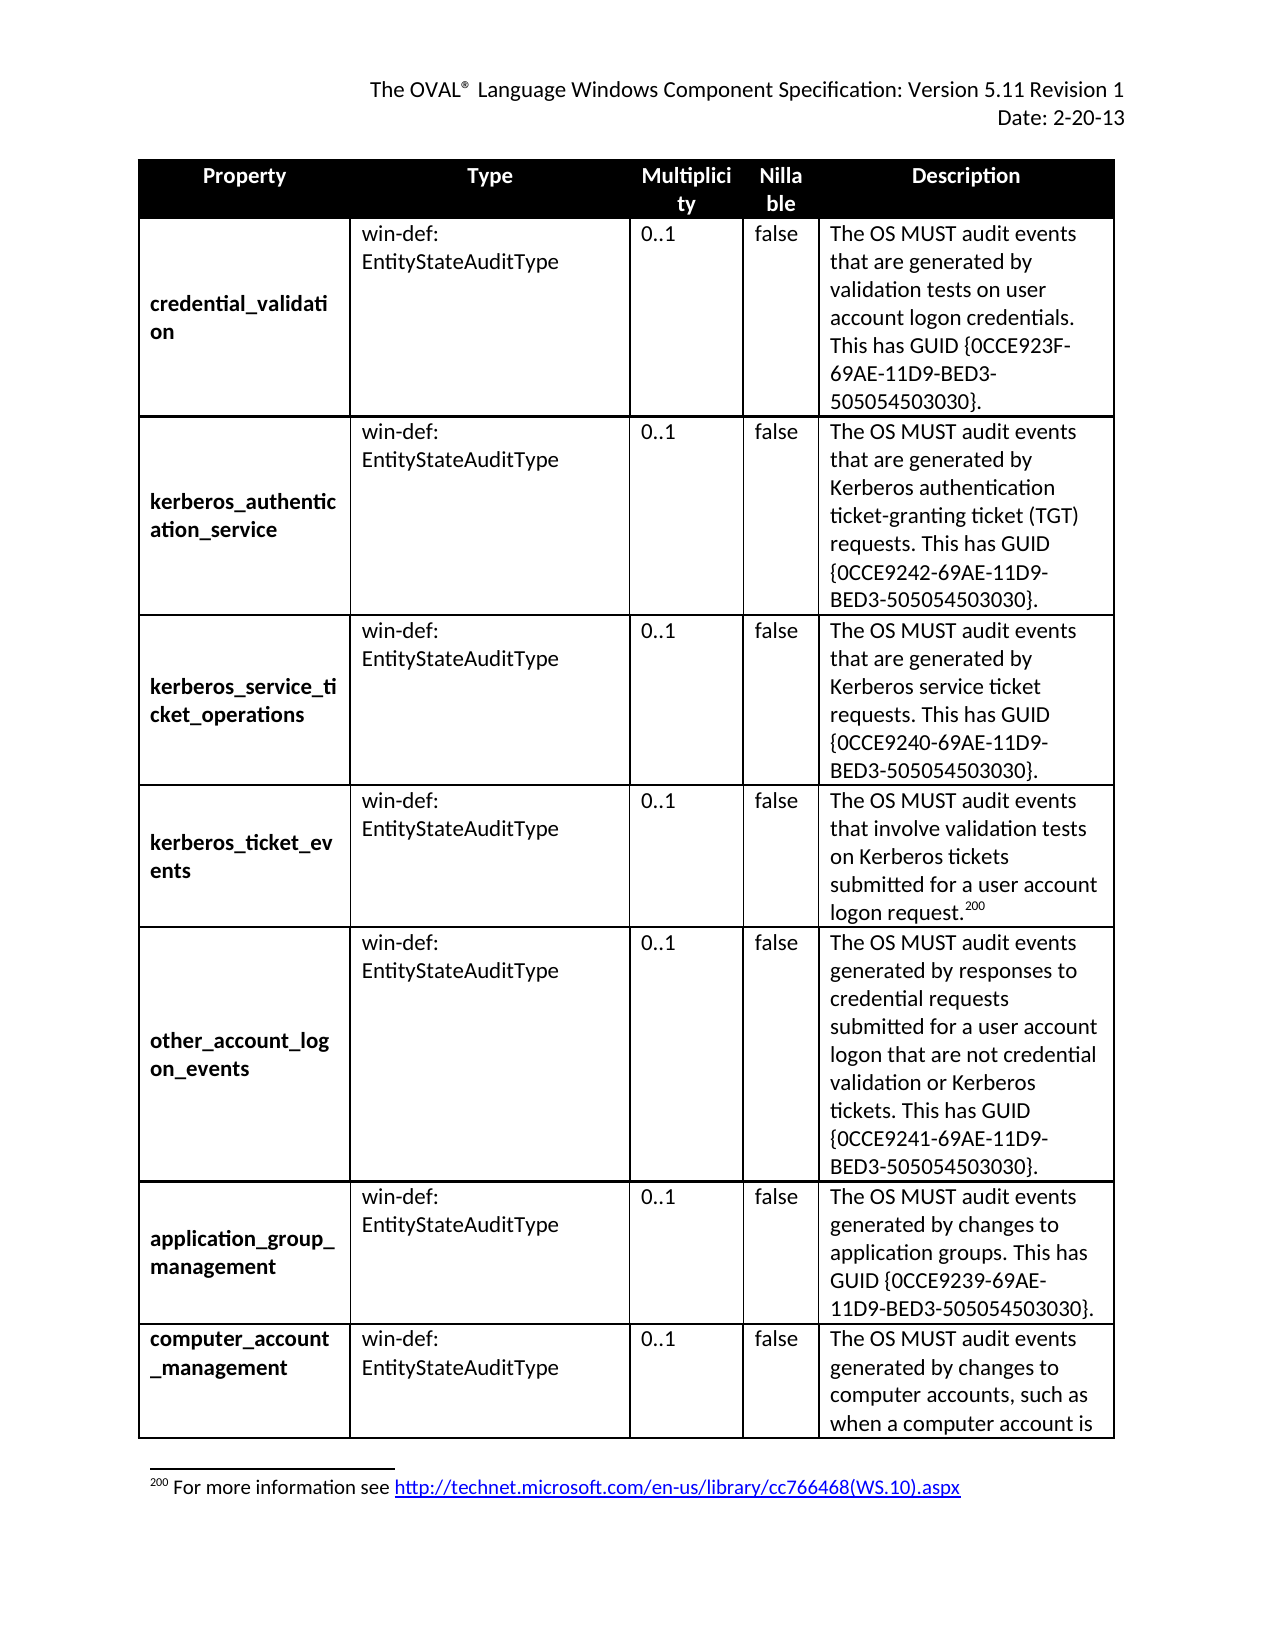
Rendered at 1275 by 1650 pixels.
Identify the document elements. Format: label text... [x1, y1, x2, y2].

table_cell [140, 1325, 349, 1437]
table_cell 0..1 [630, 786, 743, 926]
table_cell 0..1 [631, 928, 742, 1180]
table_cell The OS MUST audit events generated by responses to credential requests submitted for a user account logon that are not credential validation or Kerberos tickets. This has GUID {0CCE9241-69AE-11D9-BED3-505054503030}. [820, 928, 1113, 1180]
table_cell 0..1 [630, 418, 743, 614]
table_cell false [744, 219, 818, 415]
table_header Multiplicity [630, 161, 743, 217]
table_cell kerberos_authentication_service [140, 418, 350, 614]
table_cell false [744, 1183, 818, 1322]
table_cell credential_validation [140, 219, 349, 415]
table_cell false [744, 616, 818, 784]
table_cell win-def: EntityStateAuditType [351, 616, 629, 784]
table_cell 0..1 [631, 219, 742, 415]
table_cell false [744, 1325, 818, 1437]
table_cell win-def: EntityStateAuditType [351, 1183, 629, 1322]
table_cell The OS MUST audit events that are generated by Kerberos authentication ticket-granting ticket (TGT) requests. This has GUID {0CCE9242-69AE-11D9-BED3-505054503030}. [819, 418, 1113, 614]
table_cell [351, 1325, 629, 1437]
table_header Property [140, 161, 350, 217]
table_cell win-def: EntityStateAuditType [351, 219, 629, 415]
table_cell application_group_management [140, 1183, 350, 1322]
table_cell 0..1 [630, 1183, 743, 1322]
table_cell The OS MUST audit events that are generated by Kerberos service ticket requests. This has GUID {0CCE9240-69AE-11D9-BED3-505054503030}. [820, 616, 1113, 784]
table_cell The OS MUST audit events generated by changes to application groups. This has GUID {0CCE9239-69AE-11D9-BED3-505054503030}. [819, 1183, 1113, 1322]
table_cell The OS MUST audit events that are generated by validation tests on user account logon credentials. This has GUID {0CCE923F-69AE-11D9-BED3-505054503030}. [820, 219, 1113, 415]
table_cell false [744, 928, 818, 1180]
table_cell win-def: EntityStateAuditType [351, 928, 629, 1180]
table_cell 0..1 [631, 616, 742, 784]
table_cell win-def: EntityStateAuditType [351, 786, 629, 926]
table_cell 0..1 [631, 1325, 742, 1437]
table_header Type [351, 161, 629, 217]
table_cell false [744, 418, 818, 614]
table_cell other_account_logon_events [140, 928, 349, 1180]
table_header Nillable [744, 161, 818, 217]
table_cell kerberos_service_ticket_operations [140, 616, 349, 784]
table_cell false [744, 786, 818, 926]
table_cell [820, 1325, 1113, 1437]
table_cell The OS MUST audit events that involve validation tests on Kerberos tickets submitted for a user account logon request. [819, 786, 1113, 926]
table_header Description [819, 161, 1113, 217]
table_cell win-def: EntityStateAuditType [351, 418, 629, 614]
table_cell kerberos_ticket_events [140, 786, 350, 926]
